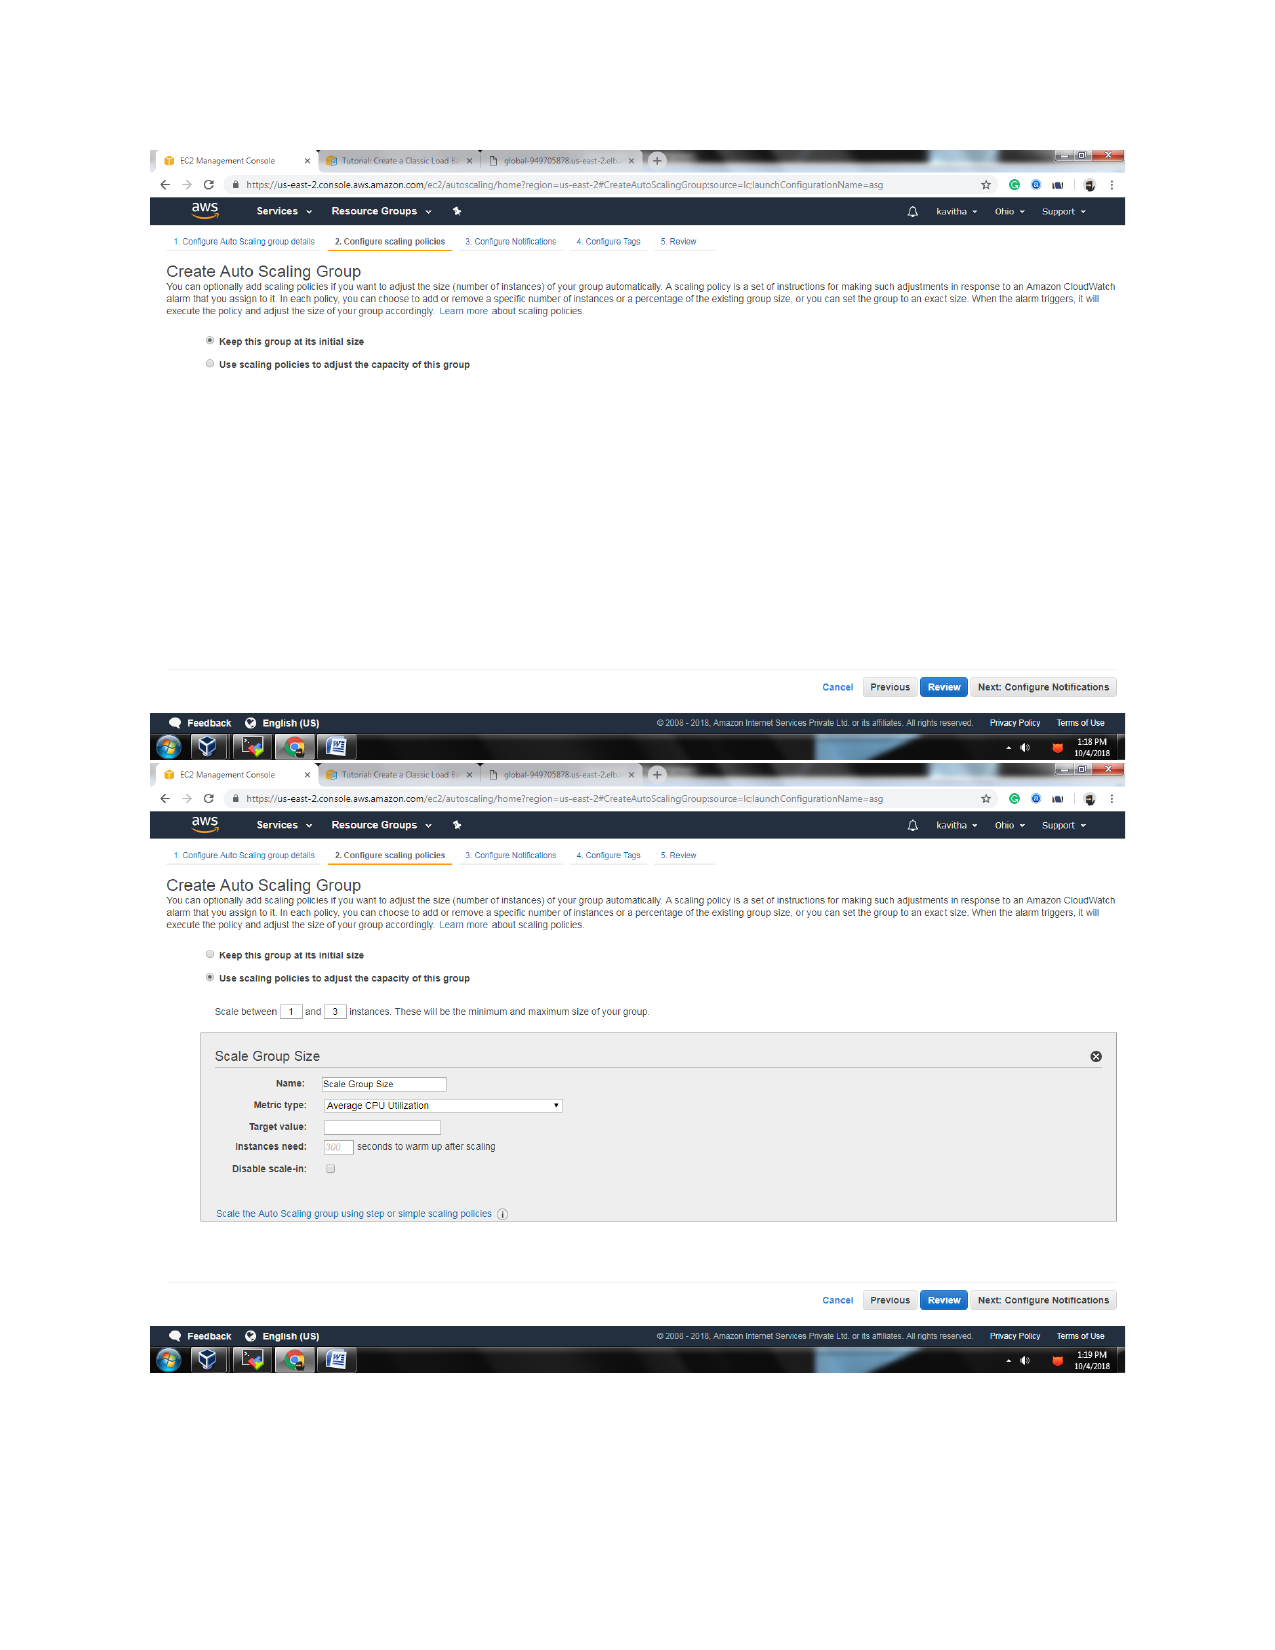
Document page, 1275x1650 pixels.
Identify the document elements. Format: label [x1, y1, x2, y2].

picture [150, 763, 1125, 1373]
picture [150, 150, 1125, 760]
